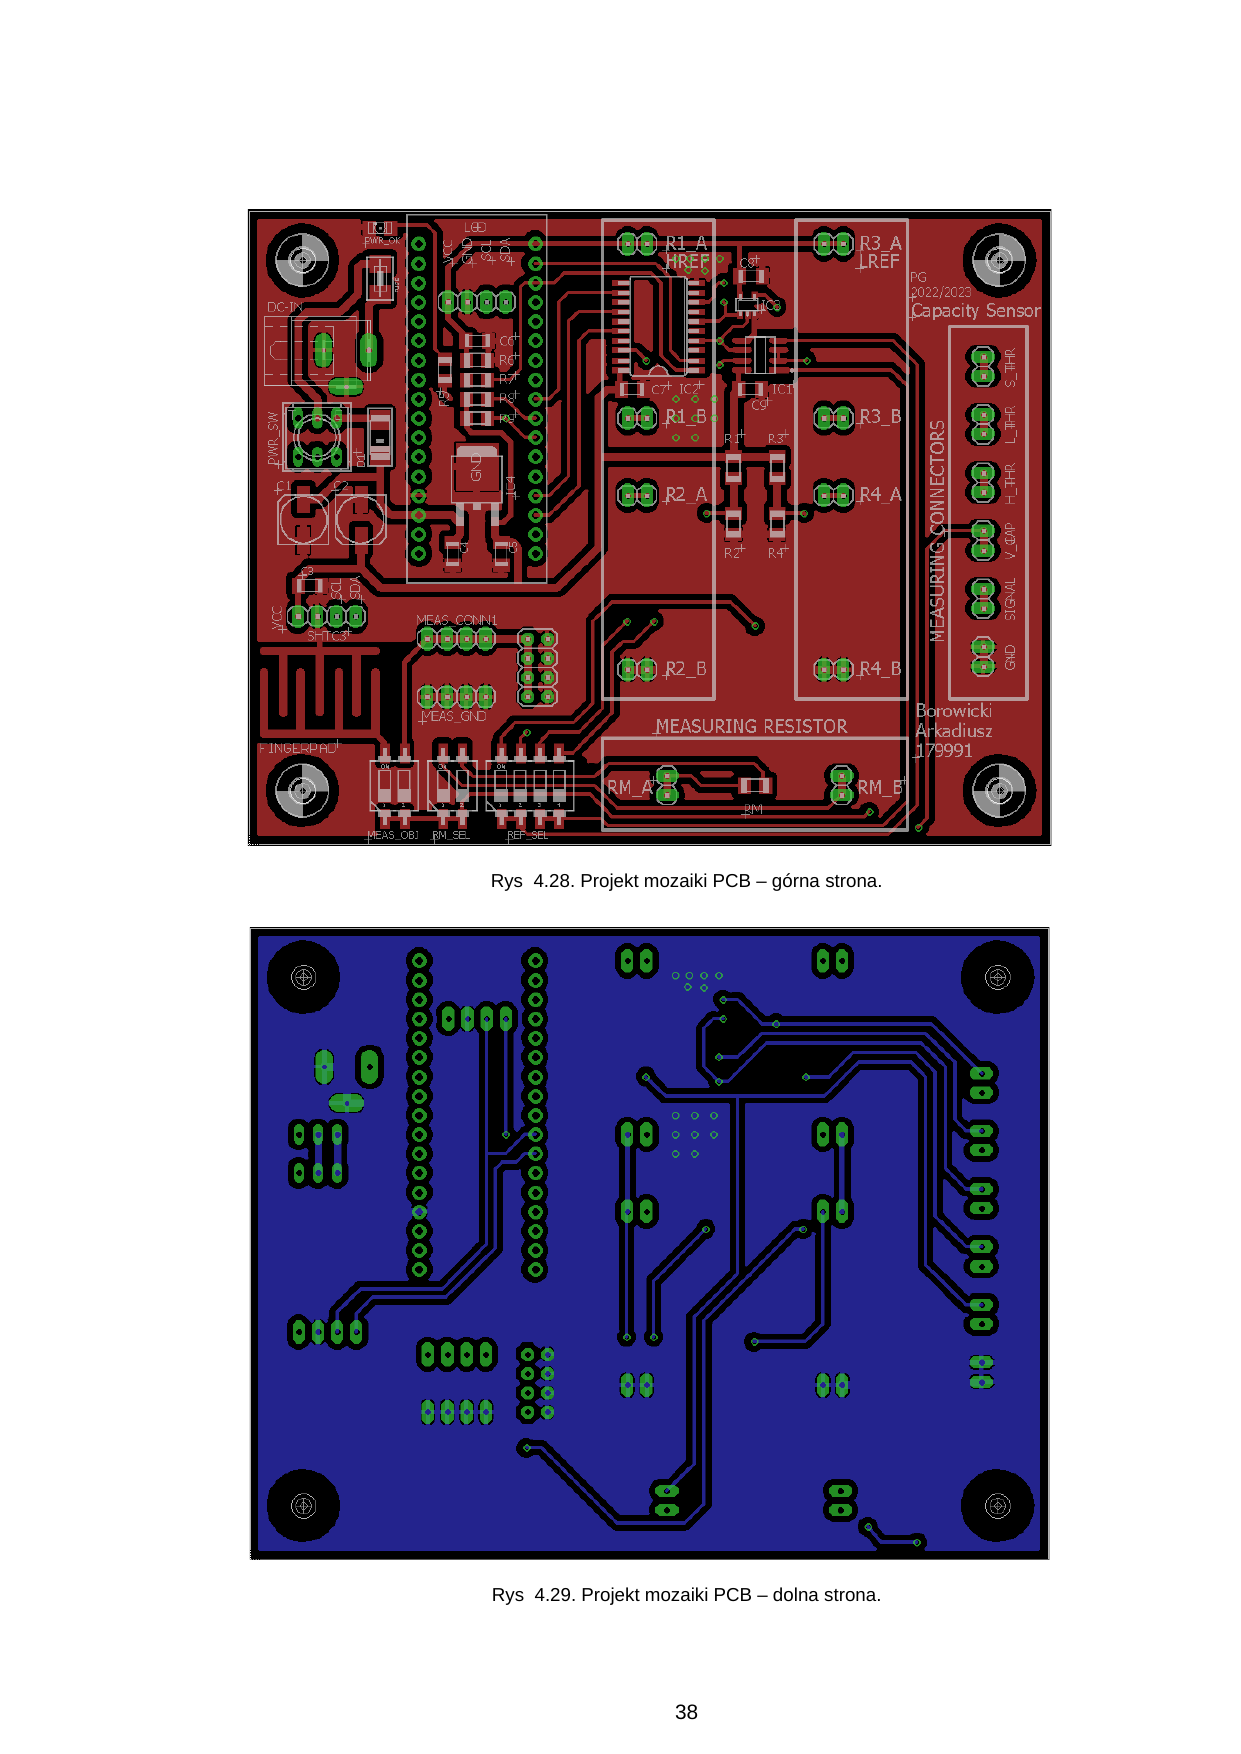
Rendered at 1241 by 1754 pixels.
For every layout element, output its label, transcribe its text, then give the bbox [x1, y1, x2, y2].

picture [249, 927, 1050, 1560]
picture [247, 209, 1052, 846]
